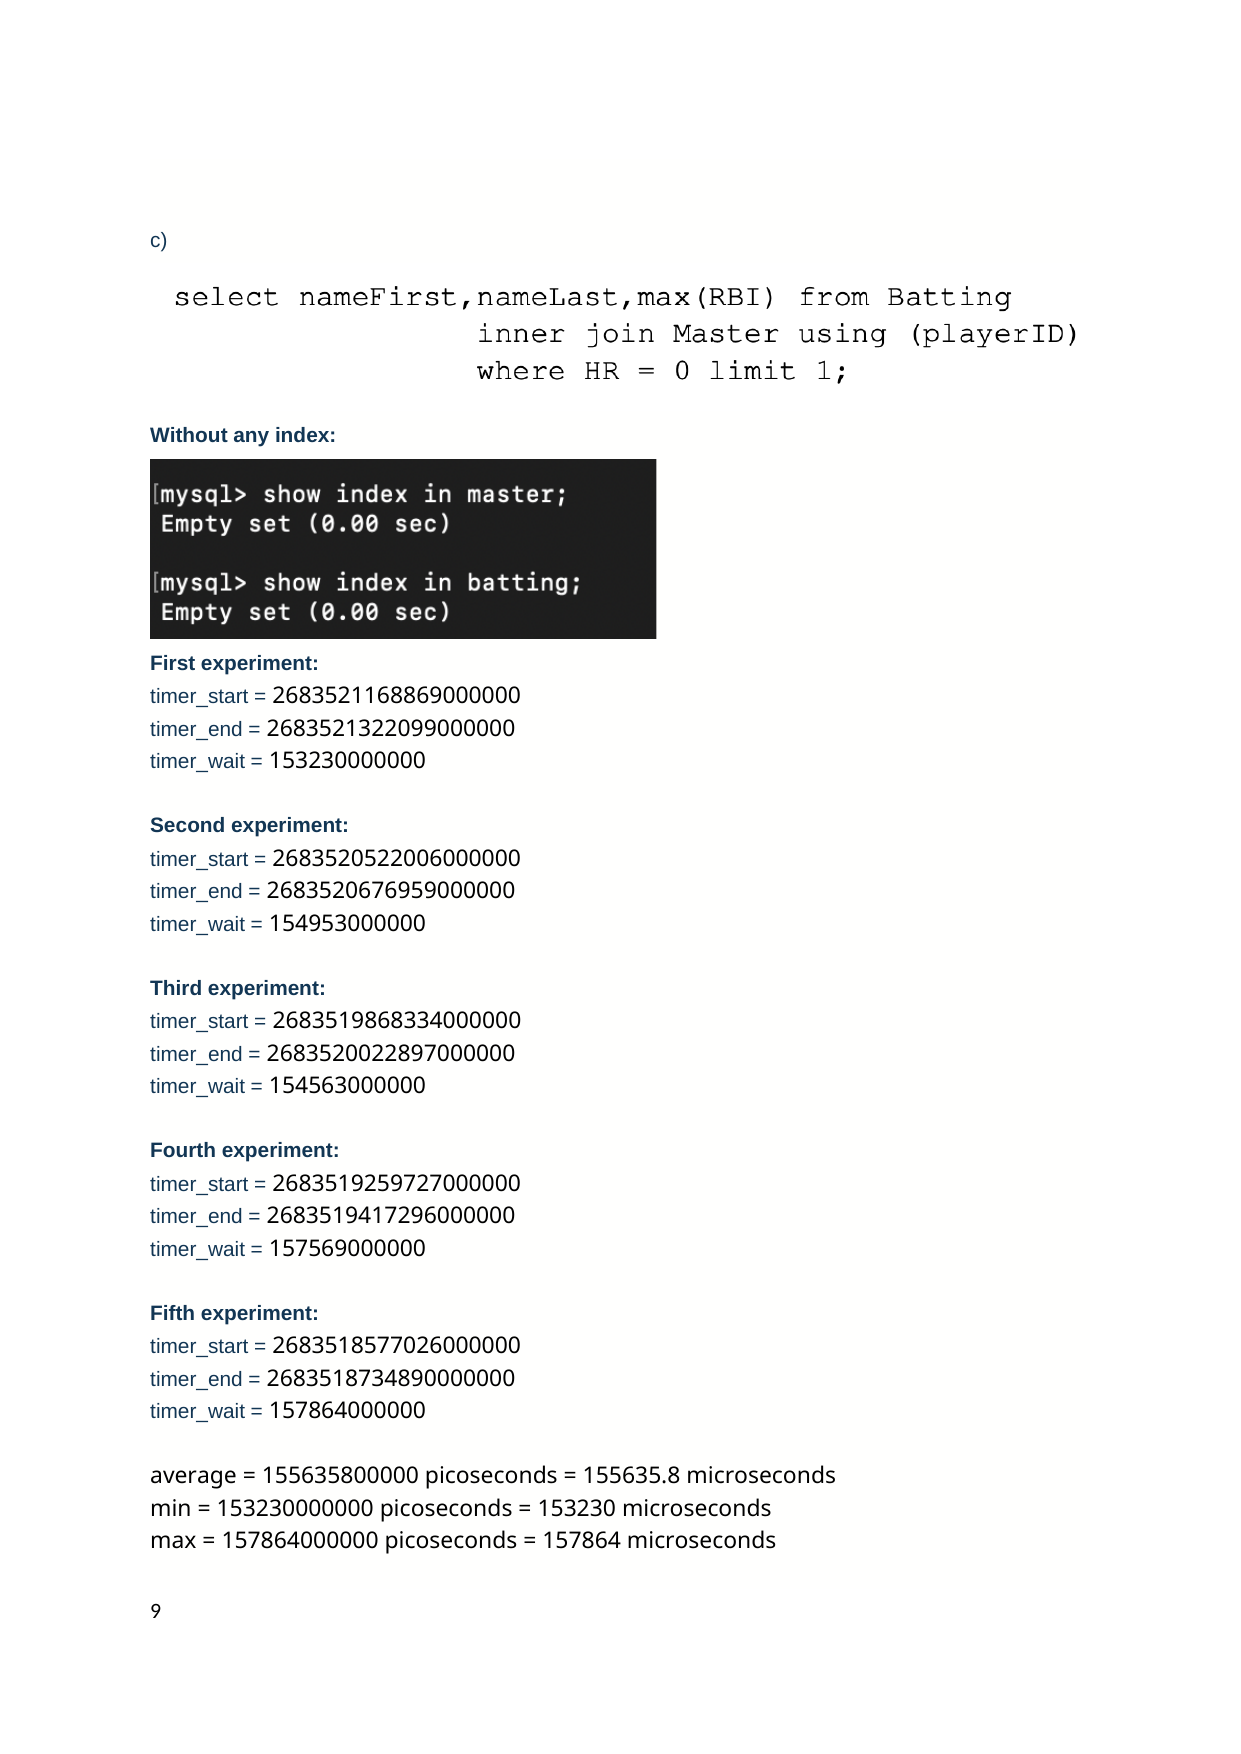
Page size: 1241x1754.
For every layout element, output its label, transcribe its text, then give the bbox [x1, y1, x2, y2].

text timer_wait = 157569000000 [150, 1231, 1090, 1264]
text Fifth experiment: [150, 1296, 1090, 1329]
text timer_start = 2683519259727000000 [150, 1166, 1090, 1199]
text Without any index: [150, 419, 1090, 451]
text timer_start = 2683519868334000000 [150, 1004, 1090, 1036]
text timer_end = 2683518734890000000 [150, 1361, 1090, 1394]
picture [150, 459, 657, 639]
picture [150, 263, 1091, 411]
text max = 157864000000 picoseconds = 157864 microseconds [150, 1524, 1090, 1556]
text timer_end = 2683520676959000000 [150, 874, 1090, 906]
text timer_wait = 157864000000 [150, 1394, 1090, 1426]
text timer_wait = 154563000000 [150, 1069, 1090, 1101]
text Second experiment: [150, 809, 1090, 841]
text timer_wait = 154953000000 [150, 906, 1090, 939]
text timer_start = 2683518577026000000 [150, 1329, 1090, 1361]
text Third experiment: [150, 971, 1090, 1004]
text First experiment: [150, 646, 1090, 679]
text Fourth experiment: [150, 1134, 1090, 1166]
text c) [150, 224, 1090, 256]
text min = 153230000000 picoseconds = 153230 microseconds [150, 1491, 1090, 1524]
text timer_end = 2683521322099000000 [150, 711, 1090, 744]
text timer_end = 2683520022897000000 [150, 1036, 1090, 1069]
text timer_end = 2683519417296000000 [150, 1199, 1090, 1231]
text timer_wait = 153230000000 [150, 744, 1090, 776]
text timer_start = 2683520522006000000 [150, 841, 1090, 874]
text average = 155635800000 picoseconds = 155635.8 microseconds [150, 1459, 1090, 1491]
text timer_start = 2683521168869000000 [150, 679, 1090, 711]
